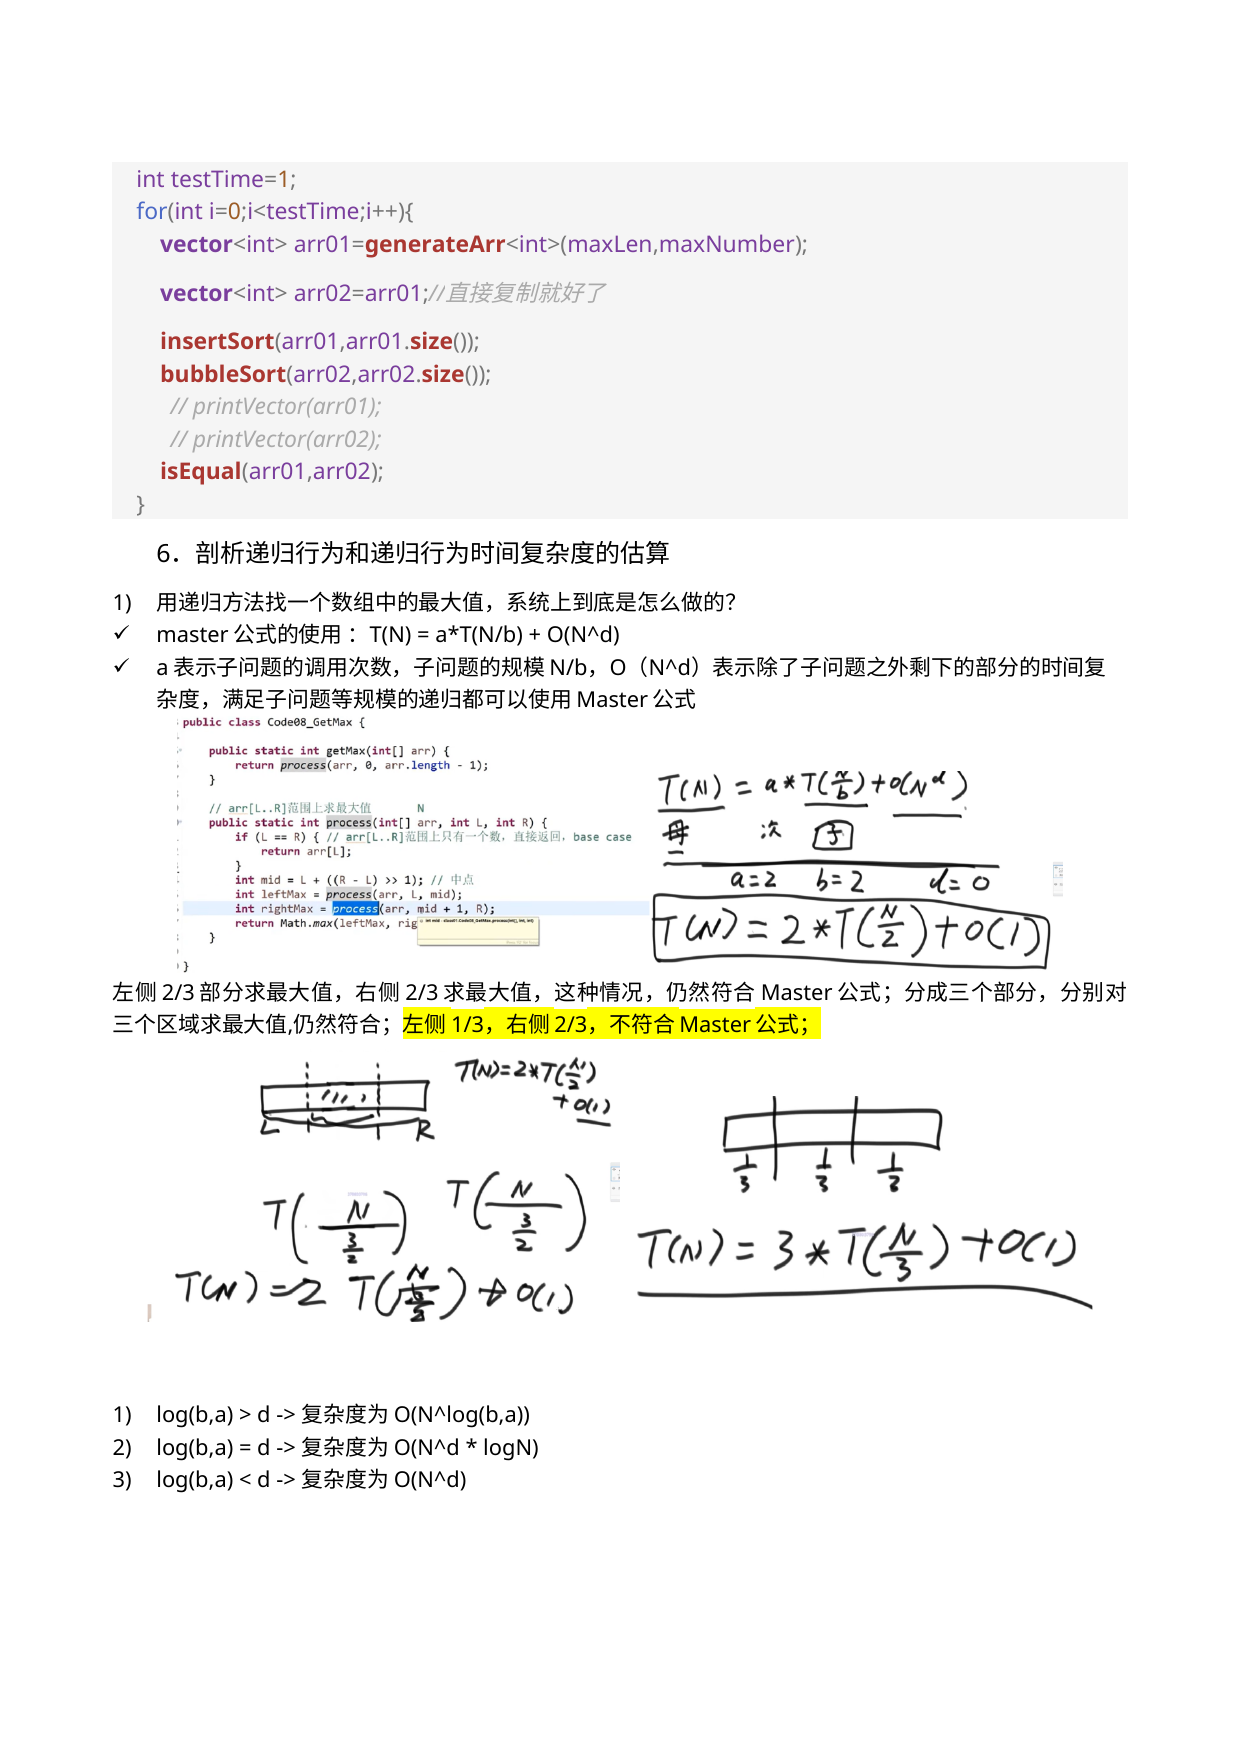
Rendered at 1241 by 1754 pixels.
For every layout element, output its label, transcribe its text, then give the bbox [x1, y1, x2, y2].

list 剖析递归行为和递归行为时间复杂度的估算 [112, 519, 1128, 584]
picture [147, 1049, 1093, 1322]
text } [112, 487, 1128, 519]
list 用递归方法找一个数组中的最大值，系统上到底是怎么做的？ [112, 584, 1128, 617]
text insertSort(arr01,arr01.size()); [112, 324, 1128, 357]
text // printVector(arr02); [112, 422, 1128, 454]
text int testTime=1; [112, 162, 1128, 194]
picture [177, 716, 1063, 973]
list log(b,a) = d -> 复杂度为O(N^d * logN) [112, 1429, 1128, 1462]
list master公式的使用 ：T(N) = a*T(N/b) + O(N^d) [112, 617, 1128, 649]
text // printVector(arr01); [112, 389, 1128, 422]
text 左侧2/3部分求最大值，右侧2/3求最大值，这种情况，仍然符合Master公式；分成三个部分，分别对三个区域求最大值,仍然符合；左侧1/3，右侧2/3，不符合Master公式； [112, 974, 1128, 1039]
list log(b,a) < d -> 复杂度为O(N^d) [112, 1462, 1128, 1494]
text isEqual(arr01,arr02); [112, 454, 1128, 487]
text vector<int> arr01=generateArr<int>(maxLen,maxNumber); [112, 227, 1128, 259]
text vector<int> arr02=arr01;//直接复制就好了 [112, 259, 1128, 324]
text bubbleSort(arr02,arr02.size()); [112, 357, 1128, 389]
list a表示子问题的调用次数，子问题的规模N/b，O（N^d）表示除了子问题之外剩下的部分的时间复杂度，满足子问题等规模的递归都可以使用Master公式 [112, 649, 1128, 714]
list log(b,a) > d -> 复杂度为O(N^log(b,a)) [112, 1397, 1128, 1429]
text for(int i=0;i<testTime;i++){ [112, 194, 1128, 227]
